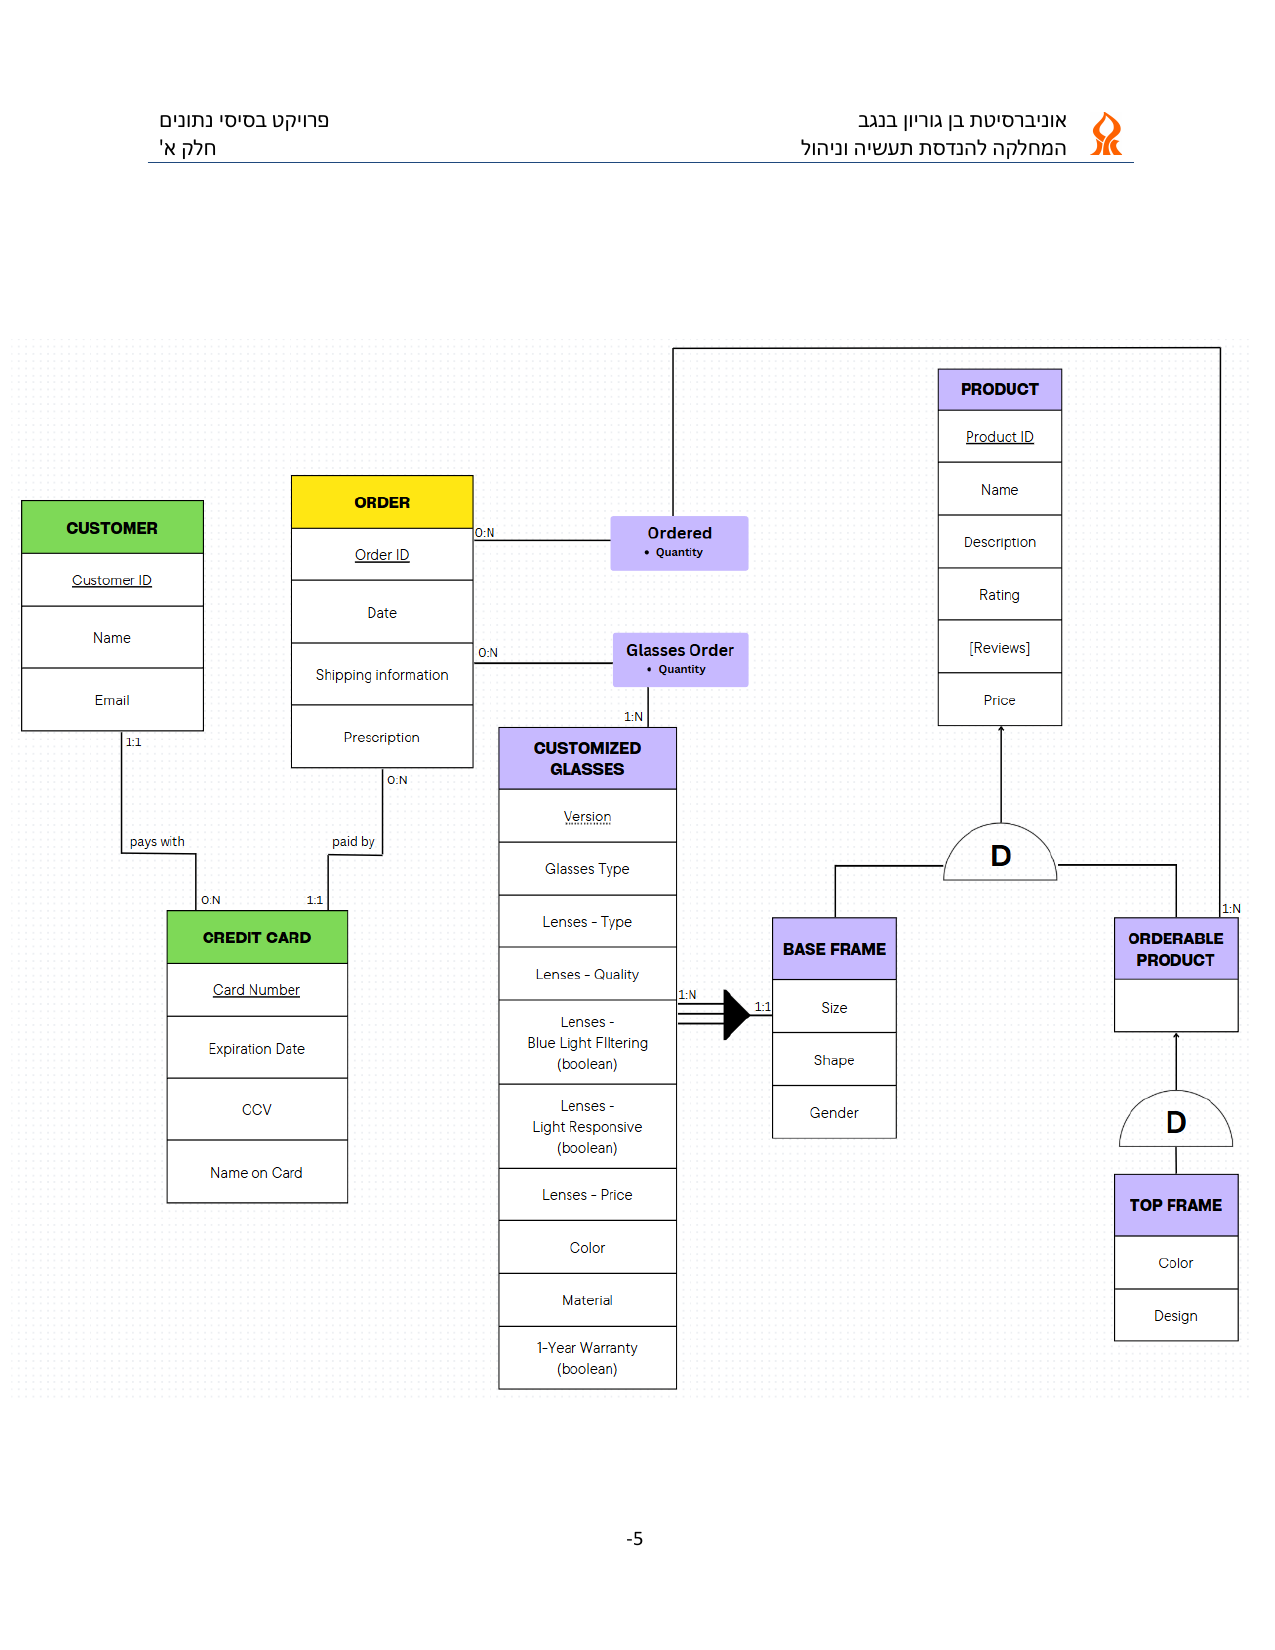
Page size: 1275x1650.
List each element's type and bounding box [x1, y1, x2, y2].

picture [11, 339, 1251, 1400]
picture [1089, 112, 1123, 155]
